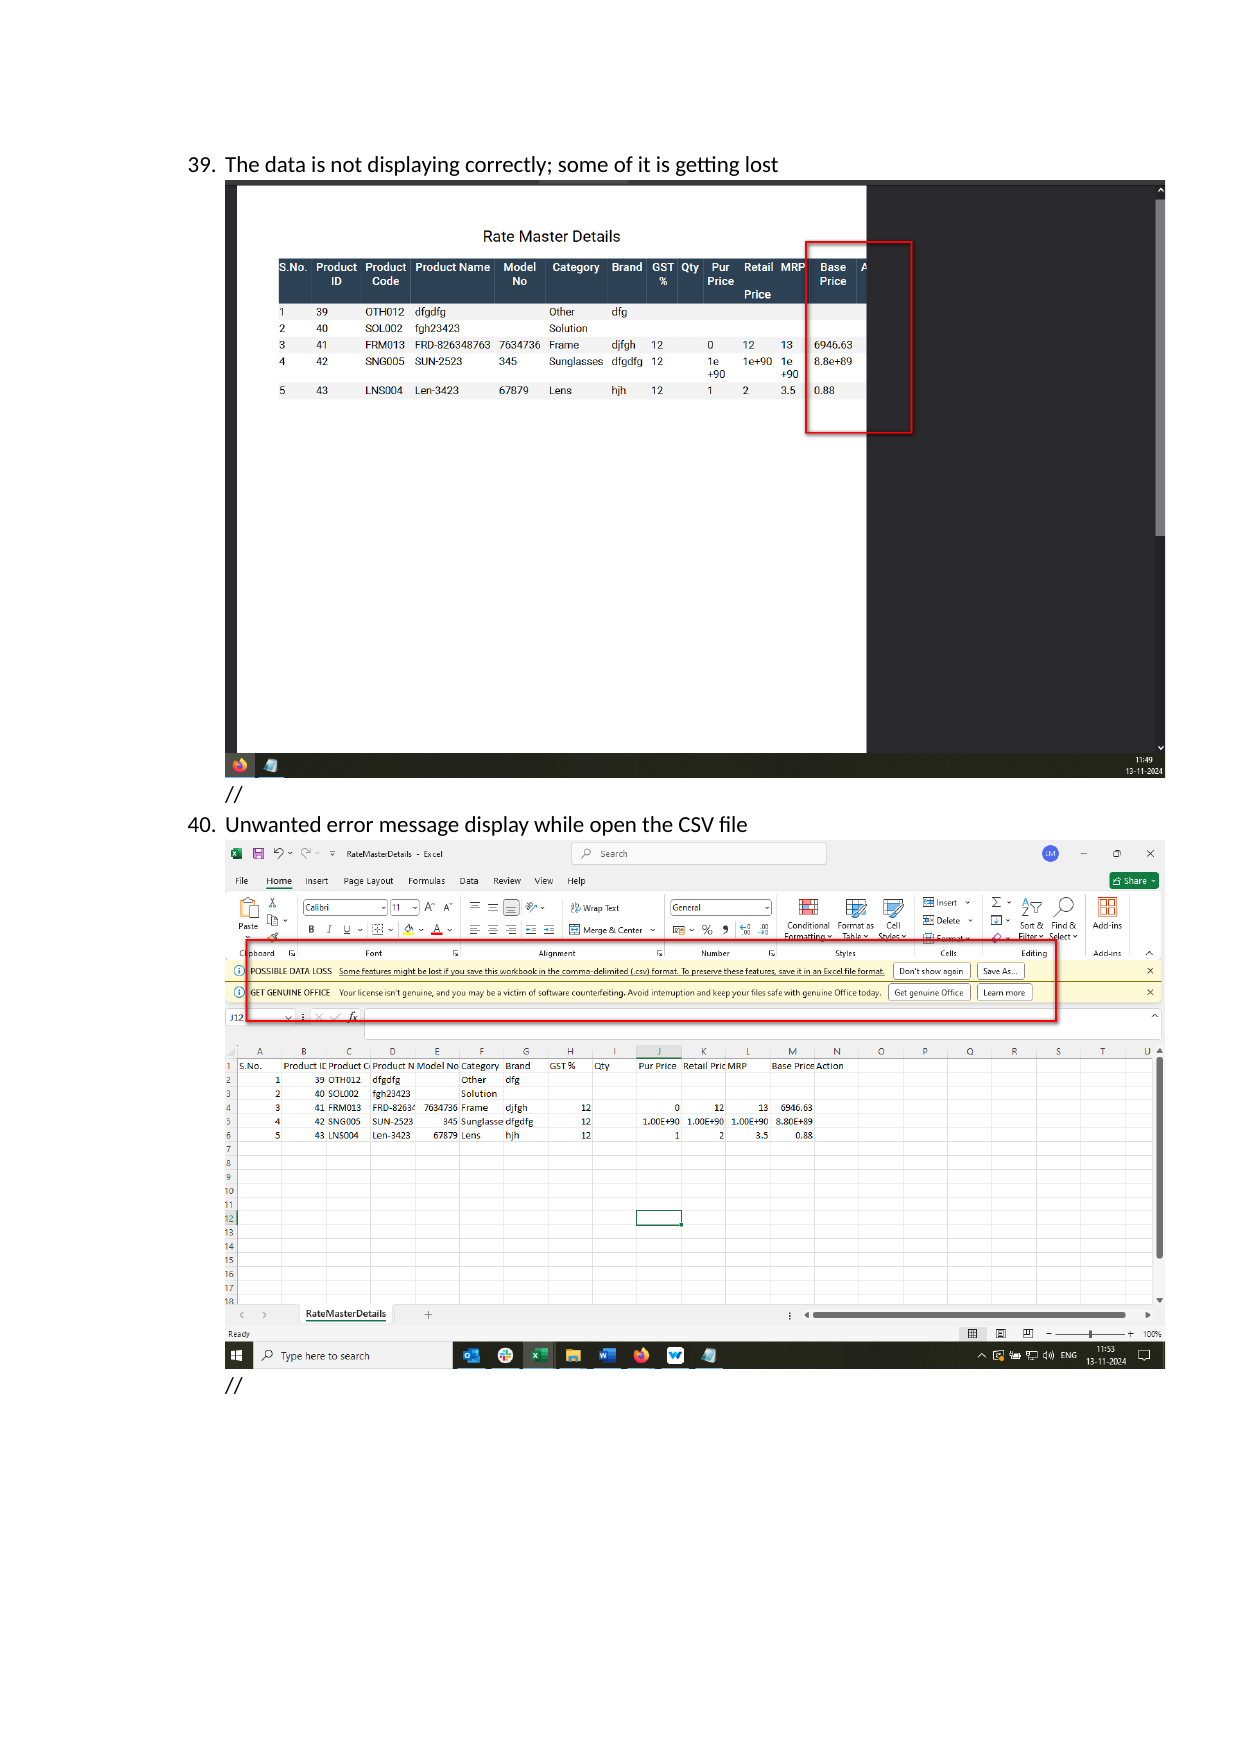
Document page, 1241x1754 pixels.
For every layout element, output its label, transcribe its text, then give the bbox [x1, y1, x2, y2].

picture [225, 180, 1166, 778]
picture [225, 840, 1166, 1369]
